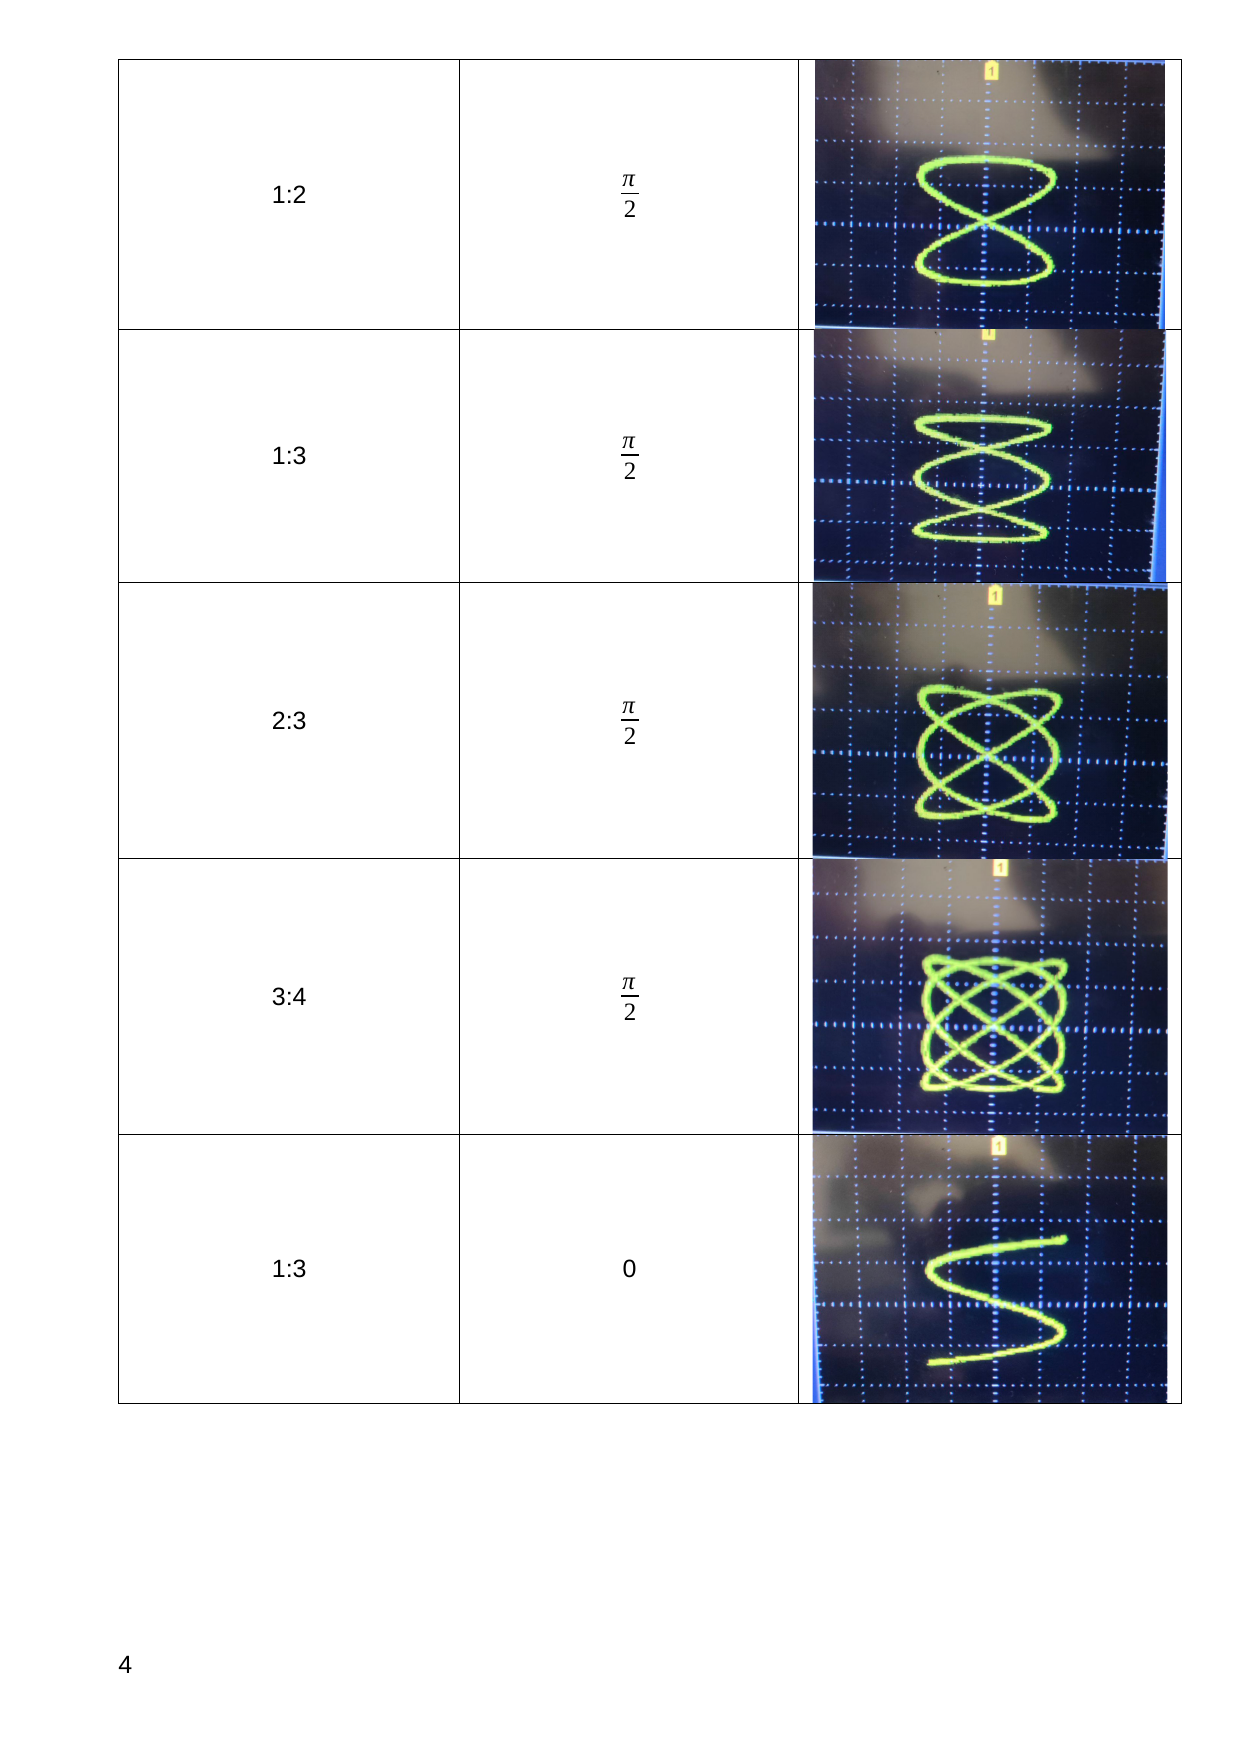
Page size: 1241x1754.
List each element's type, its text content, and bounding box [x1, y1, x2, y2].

table_cell 1:3 [119, 330, 459, 582]
table_cell [460, 583, 798, 858]
picture [813, 60, 1167, 582]
table_cell [460, 330, 798, 582]
table_cell 1:2 [119, 60, 459, 328]
picture [812, 583, 1168, 1134]
table_cell 0 [460, 1135, 798, 1402]
table_cell [799, 330, 813, 582]
table_cell 2:3 [119, 583, 459, 858]
table_cell [1165, 60, 1181, 328]
table_cell 1:3 [119, 1135, 459, 1402]
table_cell [799, 60, 815, 328]
table_cell [1168, 583, 1181, 858]
table_cell [1168, 859, 1181, 1134]
table_cell [1167, 330, 1181, 582]
picture [812, 1135, 1168, 1403]
table_cell [799, 1135, 812, 1402]
table_cell [1168, 1135, 1181, 1402]
table_cell [460, 859, 798, 1134]
table_cell 3:4 [119, 859, 459, 1134]
table_cell [799, 583, 812, 858]
table_cell [799, 859, 812, 1134]
table_cell [460, 60, 798, 328]
